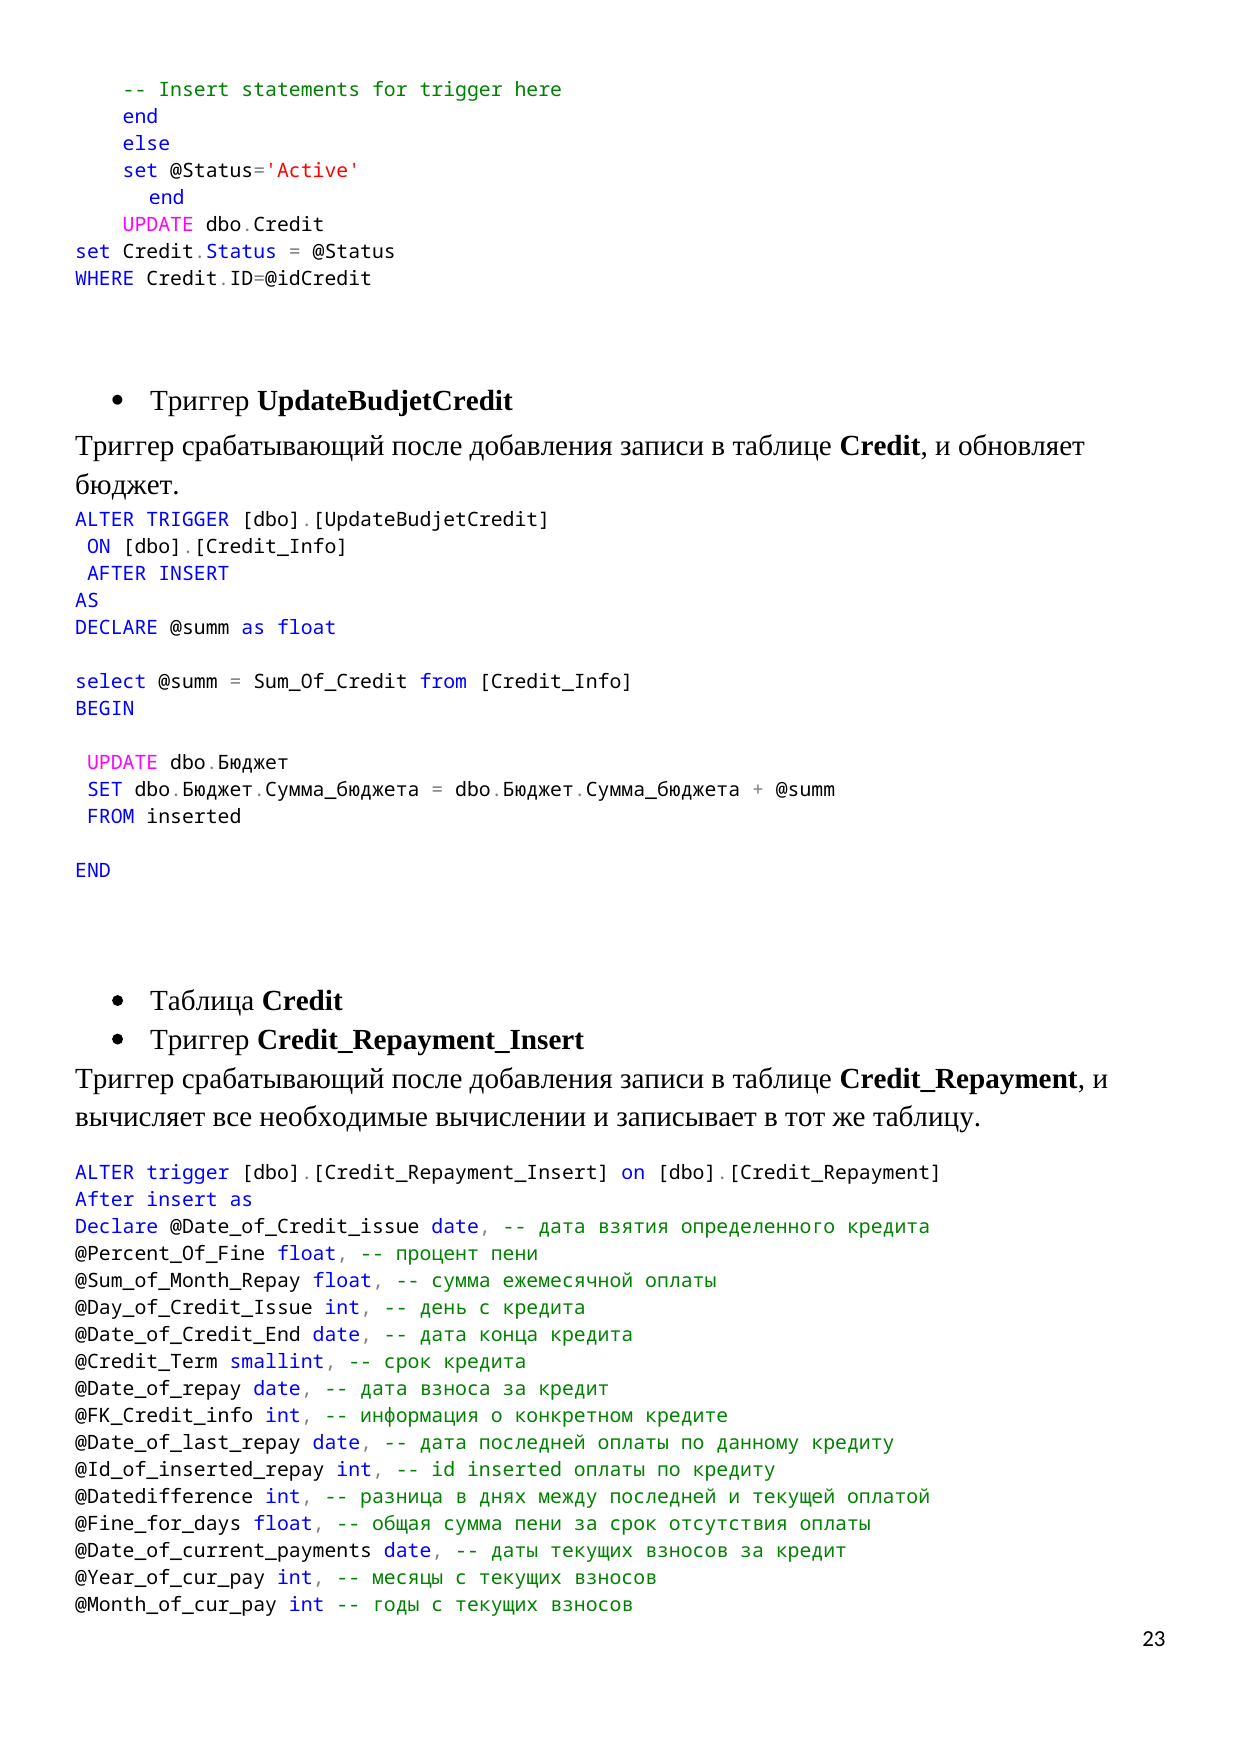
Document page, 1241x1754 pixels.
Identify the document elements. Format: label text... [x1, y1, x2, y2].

list Таблица Credit [112, 983, 1165, 1017]
text else [75, 129, 1165, 156]
text DECLARE @summ as float [75, 613, 1165, 640]
text UPDATE dbo.Credit [75, 210, 1165, 237]
text BEGIN [75, 694, 1165, 721]
text @FK_Credit_info int, -- информация о конкретном кредите [75, 1401, 1165, 1428]
text Триггер срабатывающий после добавления записи в таблице Credit, и обновляет бюджет. [75, 428, 1165, 501]
text @Month_of_cur_pay int -- годы с текущих взносов [75, 1590, 1165, 1617]
text @Date_of_last_repay date, -- дата последней оплаты по данному кредиту [75, 1428, 1165, 1455]
text AFTER INSERT [75, 559, 1165, 586]
text end [75, 183, 1165, 210]
text Триггер срабатывающий после добавления записи в таблице Credit_Repayment, и вычисляет все необходимые вычислении и записывает в тот же таблицу. [75, 1061, 1165, 1133]
text ALTER trigger [dbo].[Credit_Repayment_Insert] on [dbo].[Credit_Repayment] [75, 1159, 1165, 1186]
text After insert as [75, 1186, 1165, 1213]
text SET dbo.Бюджет.Сумма_бюджета = dbo.Бюджет.Сумма_бюджета + @summ [75, 775, 1165, 802]
text UPDATE dbo.Бюджет [75, 748, 1165, 775]
text Declare @Date_of_Credit_issue date, -- дата взятия определенного кредита [75, 1213, 1165, 1239]
text -- Insert statements for trigger here [75, 75, 1165, 102]
text @Fine_for_days float, -- общая сумма пени за срок отсутствия оплаты [75, 1509, 1165, 1536]
text ALTER TRIGGER [dbo].[UpdateBudjetCredit] [75, 506, 1165, 532]
text @Day_of_Credit_Issue int, -- день с кредита [75, 1293, 1165, 1321]
text select @summ = Sum_Of_Credit from [Credit_Info] [75, 667, 1165, 694]
text FROM inserted [75, 802, 1165, 829]
text @Sum_of_Month_Repay float, -- сумма ежемесячной оплаты [75, 1267, 1165, 1293]
text @Year_of_cur_pay int, -- месяцы с текущих взносов [75, 1563, 1165, 1590]
text @Date_of_Credit_End date, -- дата конца кредита [75, 1321, 1165, 1347]
text set @Status='Active' [75, 156, 1165, 183]
text @Id_of_inserted_repay int, -- id inserted оплаты по кредиту [75, 1455, 1165, 1482]
text END [75, 856, 1165, 883]
text AS [75, 586, 1165, 613]
text @Datedifference int, -- разница в днях между последней и текущей оплатой [75, 1482, 1165, 1509]
text @Date_of_current_payments date, -- даты текущих взносов за кредит [75, 1536, 1165, 1563]
text @Date_of_repay date, -- дата взноса за кредит [75, 1374, 1165, 1401]
text @Percent_Of_Fine float, -- процент пени [75, 1239, 1165, 1267]
text WHERE Credit.ID=@idCredit [75, 264, 1165, 291]
text set Credit.Status = @Status [75, 237, 1165, 264]
list Триггер UpdateBudjetCredit [112, 368, 1165, 421]
list Триггер Credit_Repayment_Insert [112, 1022, 1165, 1056]
text @Credit_Term smallint, -- срок кредита [75, 1347, 1165, 1374]
text end [75, 102, 1165, 129]
text ON [dbo].[Credit_Info] [75, 532, 1165, 559]
